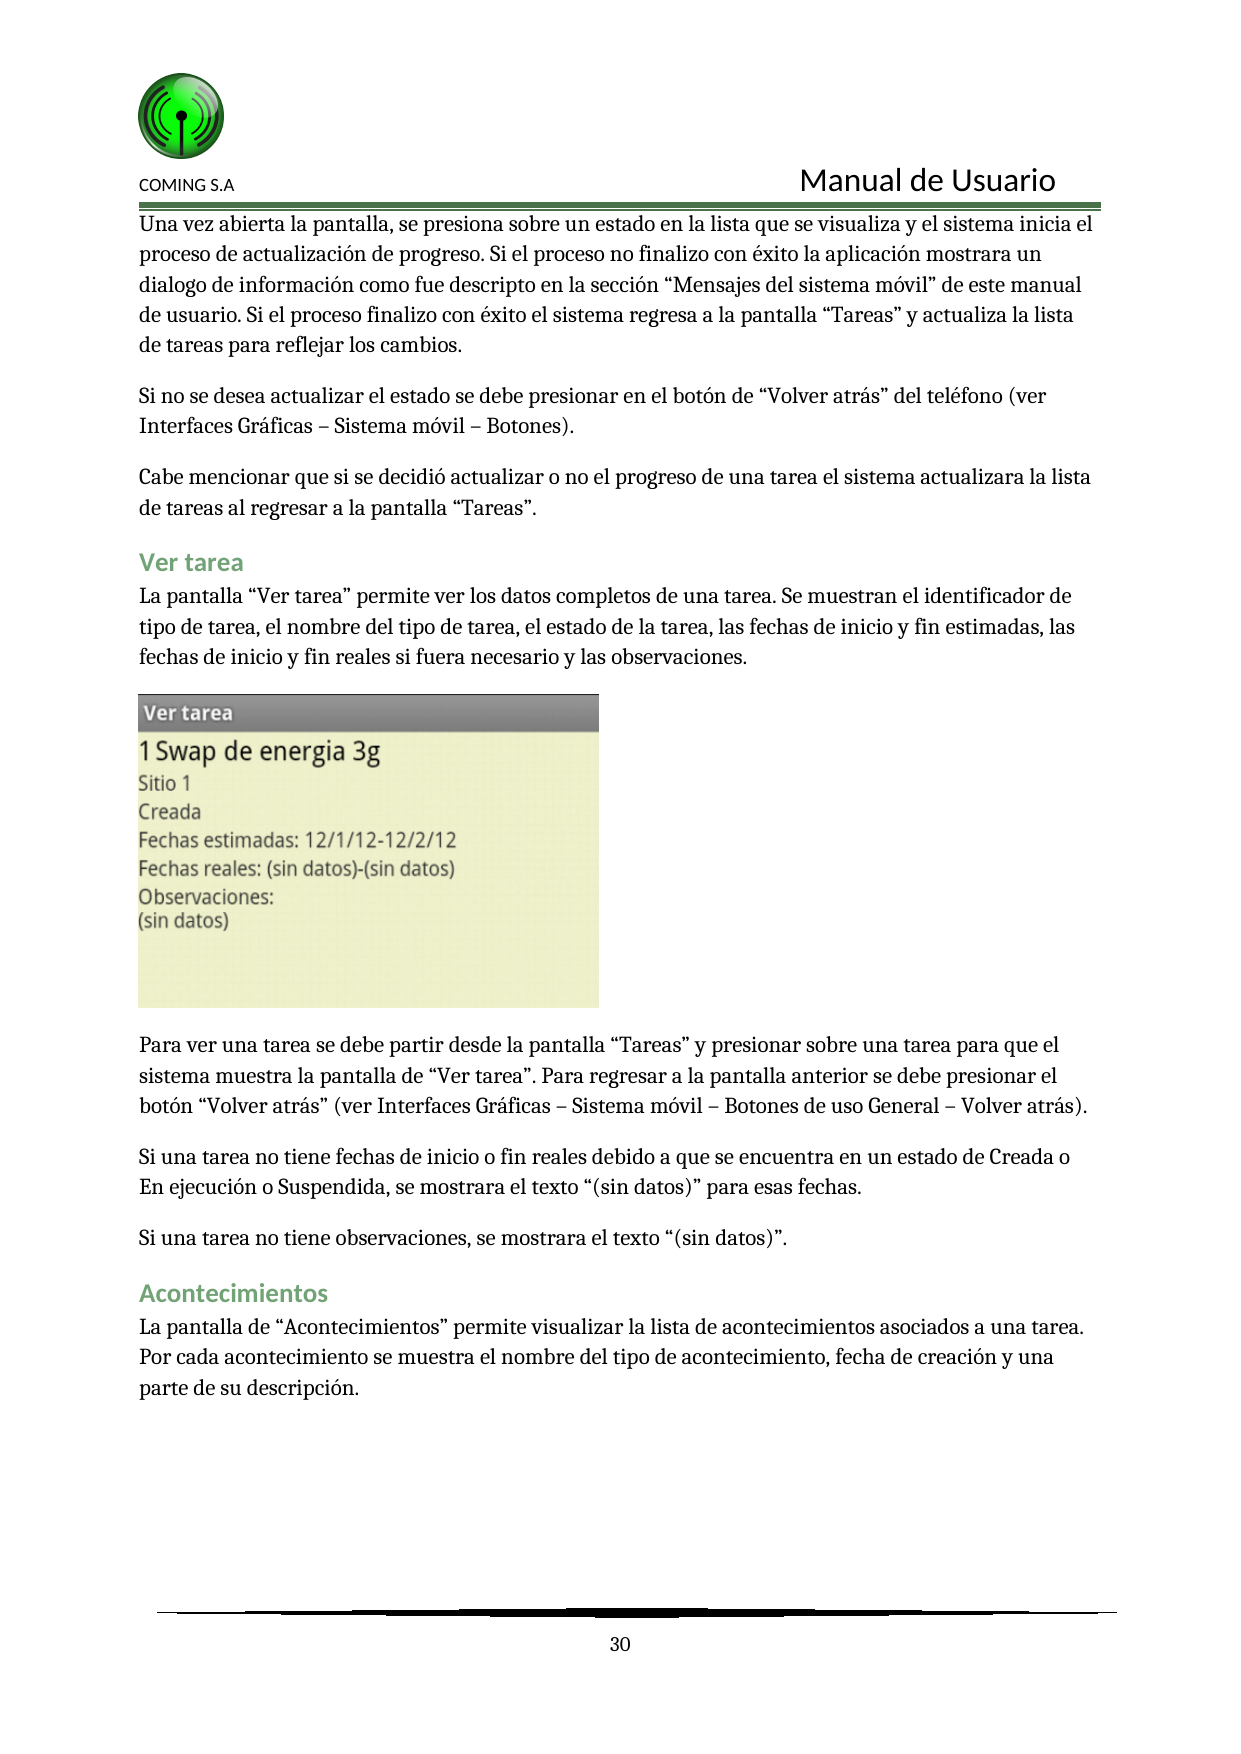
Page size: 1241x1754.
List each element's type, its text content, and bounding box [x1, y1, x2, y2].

text La pantalla “Ver tarea” permite ver los datos completos de una tarea. Se muestran el identificador de tipo de tarea, el nombre del tipo de tarea, el estado de la tarea, las fechas de inicio y fin estimadas, las fechas de inicio y fin reales si fuera necesario y las observaciones. [139, 583, 1101, 670]
text Si no se desea actualizar el estado se debe presionar en el botón de “Volver atrás” del teléfono (ver Interfaces Gráficas – Sistema móvil – Botones). [139, 383, 1101, 439]
text Si una tarea no tiene observaciones, se mostrara el texto “(sin datos)”. [139, 1225, 1101, 1251]
text Si una tarea no tiene fechas de inicio o fin reales debido a que se encuentra en un estado de Creada o En ejecución o Suspendida, se mostrara el texto “(sin datos)” para esas fechas. [139, 1144, 1101, 1200]
text Una vez abierta la pantalla, se presiona sobre un estado en la lista que se visualiza y el sistema inicia el proceso de actualización de progreso. Si el proceso no finalizo con éxito la aplicación mostrara un dialogo de información como fue descripto en la sección “Mensajes del sistema móvil” de este manual de usuario. Si el proceso finalizo con éxito el sistema regresa a la pantalla “Tareas” y actualiza la lista de tareas para reflejar los cambios. [139, 211, 1101, 358]
picture [138, 73, 224, 159]
text La pantalla de “Acontecimientos” permite visualizar la lista de acontecimientos asociados a una tarea. Por cada acontecimiento se muestra el nombre del tipo de acontecimiento, fecha de creación y una parte de su descripción. [139, 1314, 1101, 1401]
picture [138, 694, 599, 1008]
subtitle Acontecimientos [139, 1276, 1101, 1309]
text Para ver una tarea se debe partir desde la pantalla “Tareas” y presionar sobre una tarea para que el sistema muestra la pantalla de “Ver tarea”. Para regresar a la pantalla anterior se debe presionar el botón “Volver atrás” (ver Interfaces Gráficas – Sistema móvil – Botones de uso General – Volver atrás). [139, 1032, 1101, 1119]
subtitle Ver tarea [139, 545, 1101, 578]
text Cabe mencionar que si se decidió actualizar o no el progreso de una tarea el sistema actualizara la lista de tareas al regresar a la pantalla “Tareas”. [139, 464, 1101, 521]
